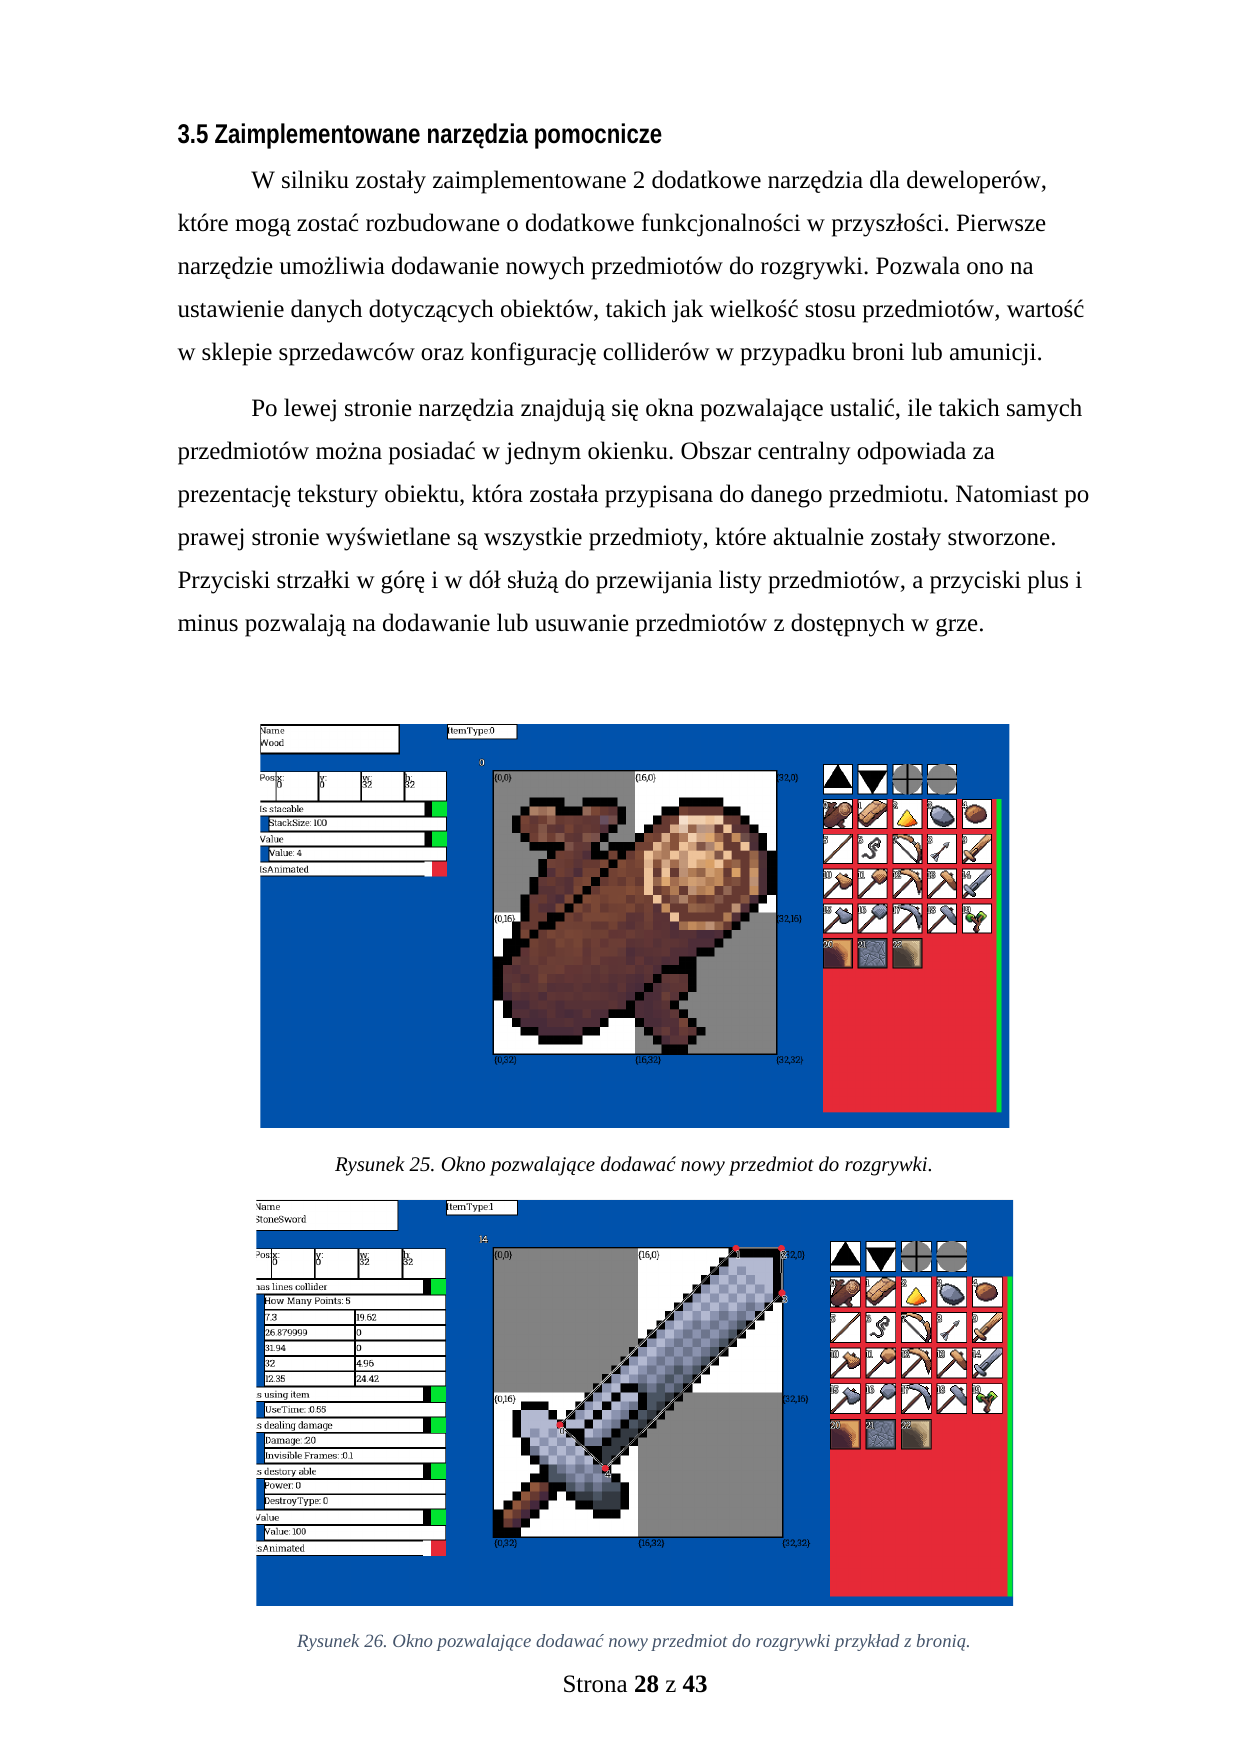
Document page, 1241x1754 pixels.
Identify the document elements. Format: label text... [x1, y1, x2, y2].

picture [260, 724, 1010, 1128]
text 3.5 Zaimplementowane narzędzia pomocnicze [177, 118, 1092, 149]
picture [256, 1199, 1014, 1606]
subtitle Po lewej stronie narzędzia znajdują się okna pozwalające ustalić, ile takich samych przedmiotów można posiadać w jednym okienku. Obszar centralny odpowiada za prezentację tekstury obiektu, która została przypisana do danego przedmiotu. Natomiast po prawej stronie wyświetlane są wszystkie przedmioty, które aktualnie zostały stworzone. Przyciski strzałki w górę i w dół służą do przewijania listy przedmiotów, a przyciski plus i minus pozwalają na dodawanie lub usuwanie przedmiotów z dostępnych w grze. [177, 393, 1092, 637]
subtitle W silniku zostały zaimplementowane 2 dodatkowe narzędzia dla deweloperów, które mogą zostać rozbudowane o dodatkowe funkcjonalności w przyszłości. Pierwsze narzędzie umożliwia dodawanie nowych przedmiotów do rozgrywki. Pozwala ono na ustawienie danych dotyczących obiektów, takich jak wielkość stosu przedmiotów, wartość w sklepie sprzedawców oraz konfigurację colliderów w przypadku broni lub amunicji. [177, 165, 1092, 366]
